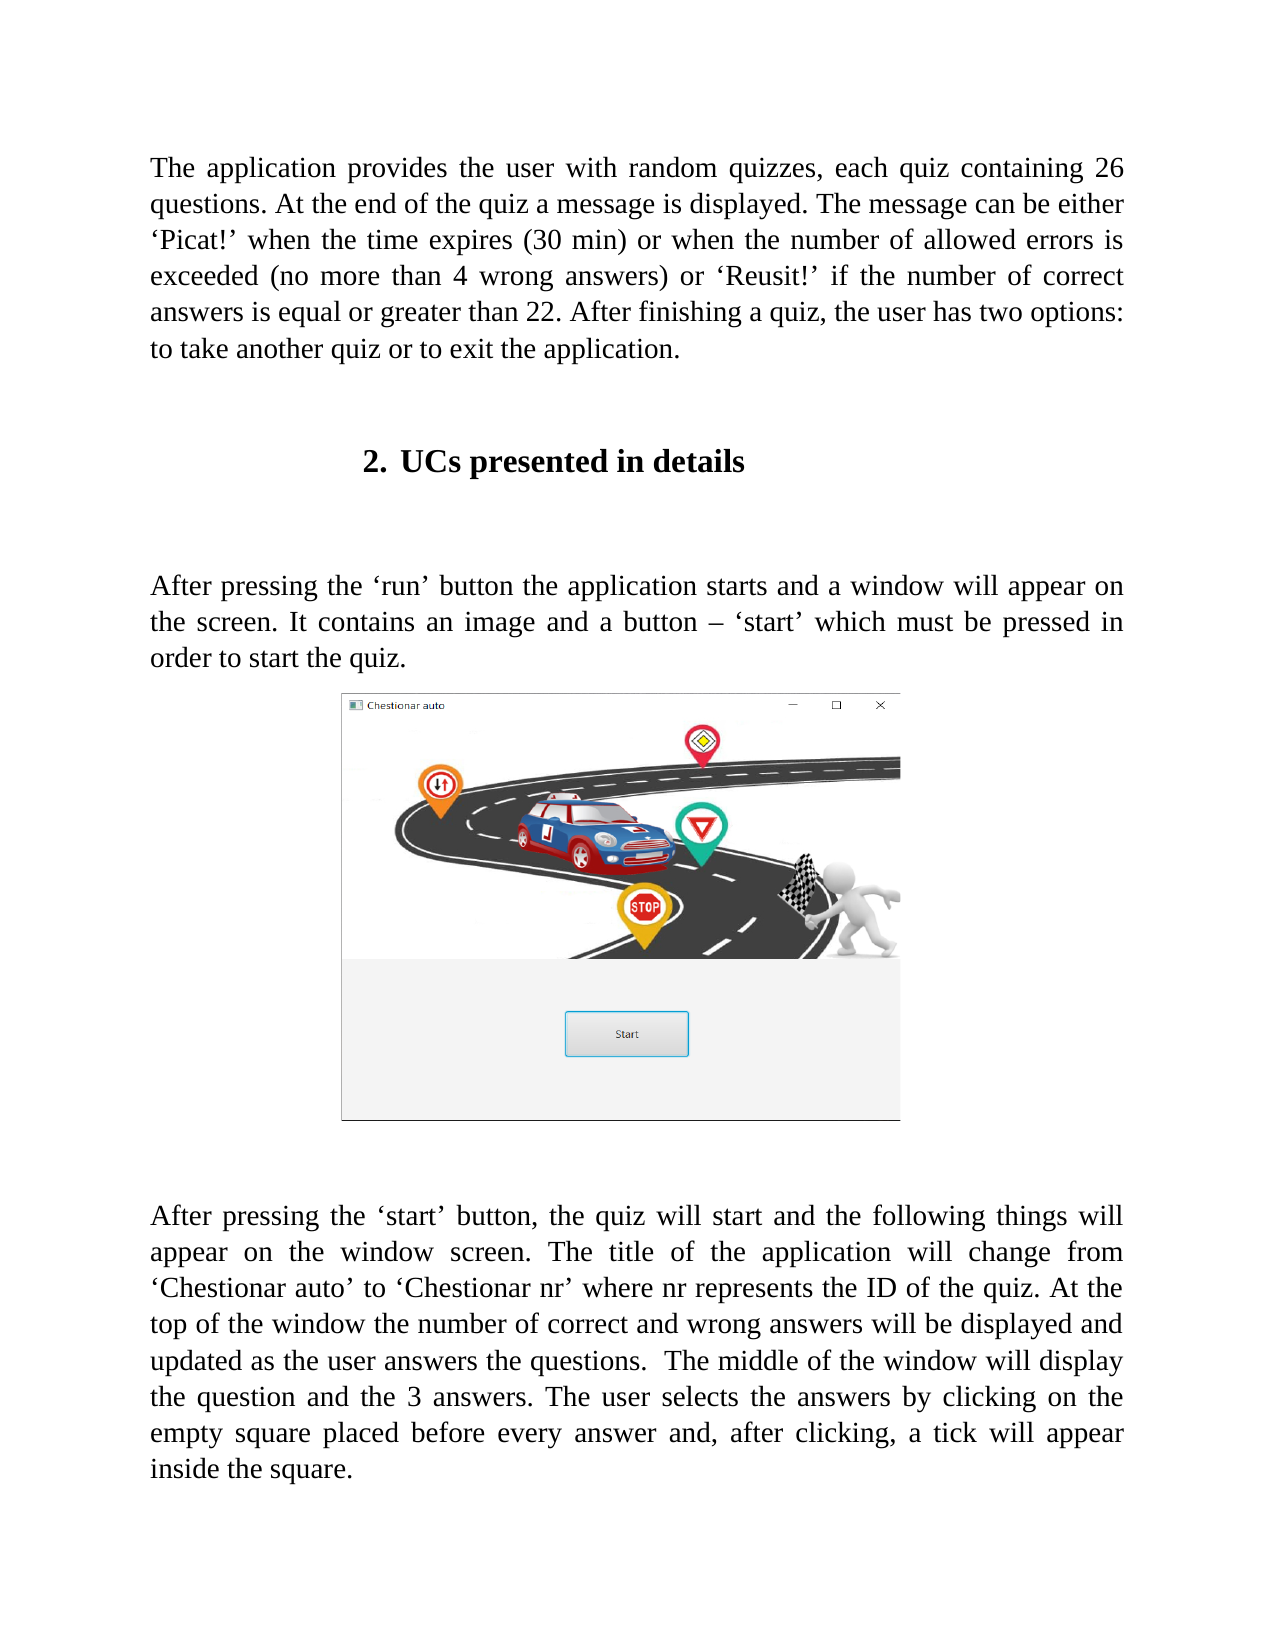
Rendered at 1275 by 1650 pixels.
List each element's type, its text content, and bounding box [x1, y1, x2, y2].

list UCs presented in details [362, 442, 1125, 480]
text After pressing the ‘start’ button, the quiz will start and the following things will appear on the window screen. The title of the application will change from ‘Chestionar auto’ to ‘Chestionar nr’ where nr represents the ID of the quiz. At the top of the window the number of correct and wrong answers will be displayed and updated as the user answers the questions. The middle of the window will display the question and the 3 answers. The user selects the answers by clicking on the empty square placed before every answer and, after clicking, a tick will appear inside the square. [150, 1198, 1125, 1485]
text After pressing the ‘run’ button the application starts and a window will appear on the screen. It contains an image and a button – ‘start’ which must be pressed in order to start the quiz. [150, 568, 1125, 674]
text The application provides the user with random quizzes, each quiz containing 26 questions. At the end of the quiz a message is displayed. The message can be either ‘Picat!’ when the time expires (30 min) or when the number of allowed errors is exceeded (no more than 4 wrong answers) or ‘Reusit!’ if the number of correct answers is equal or greater than 22. After finishing a quiz, the user has two options: to take another quiz or to exit the application. [150, 150, 1125, 364]
picture [341, 693, 901, 1121]
